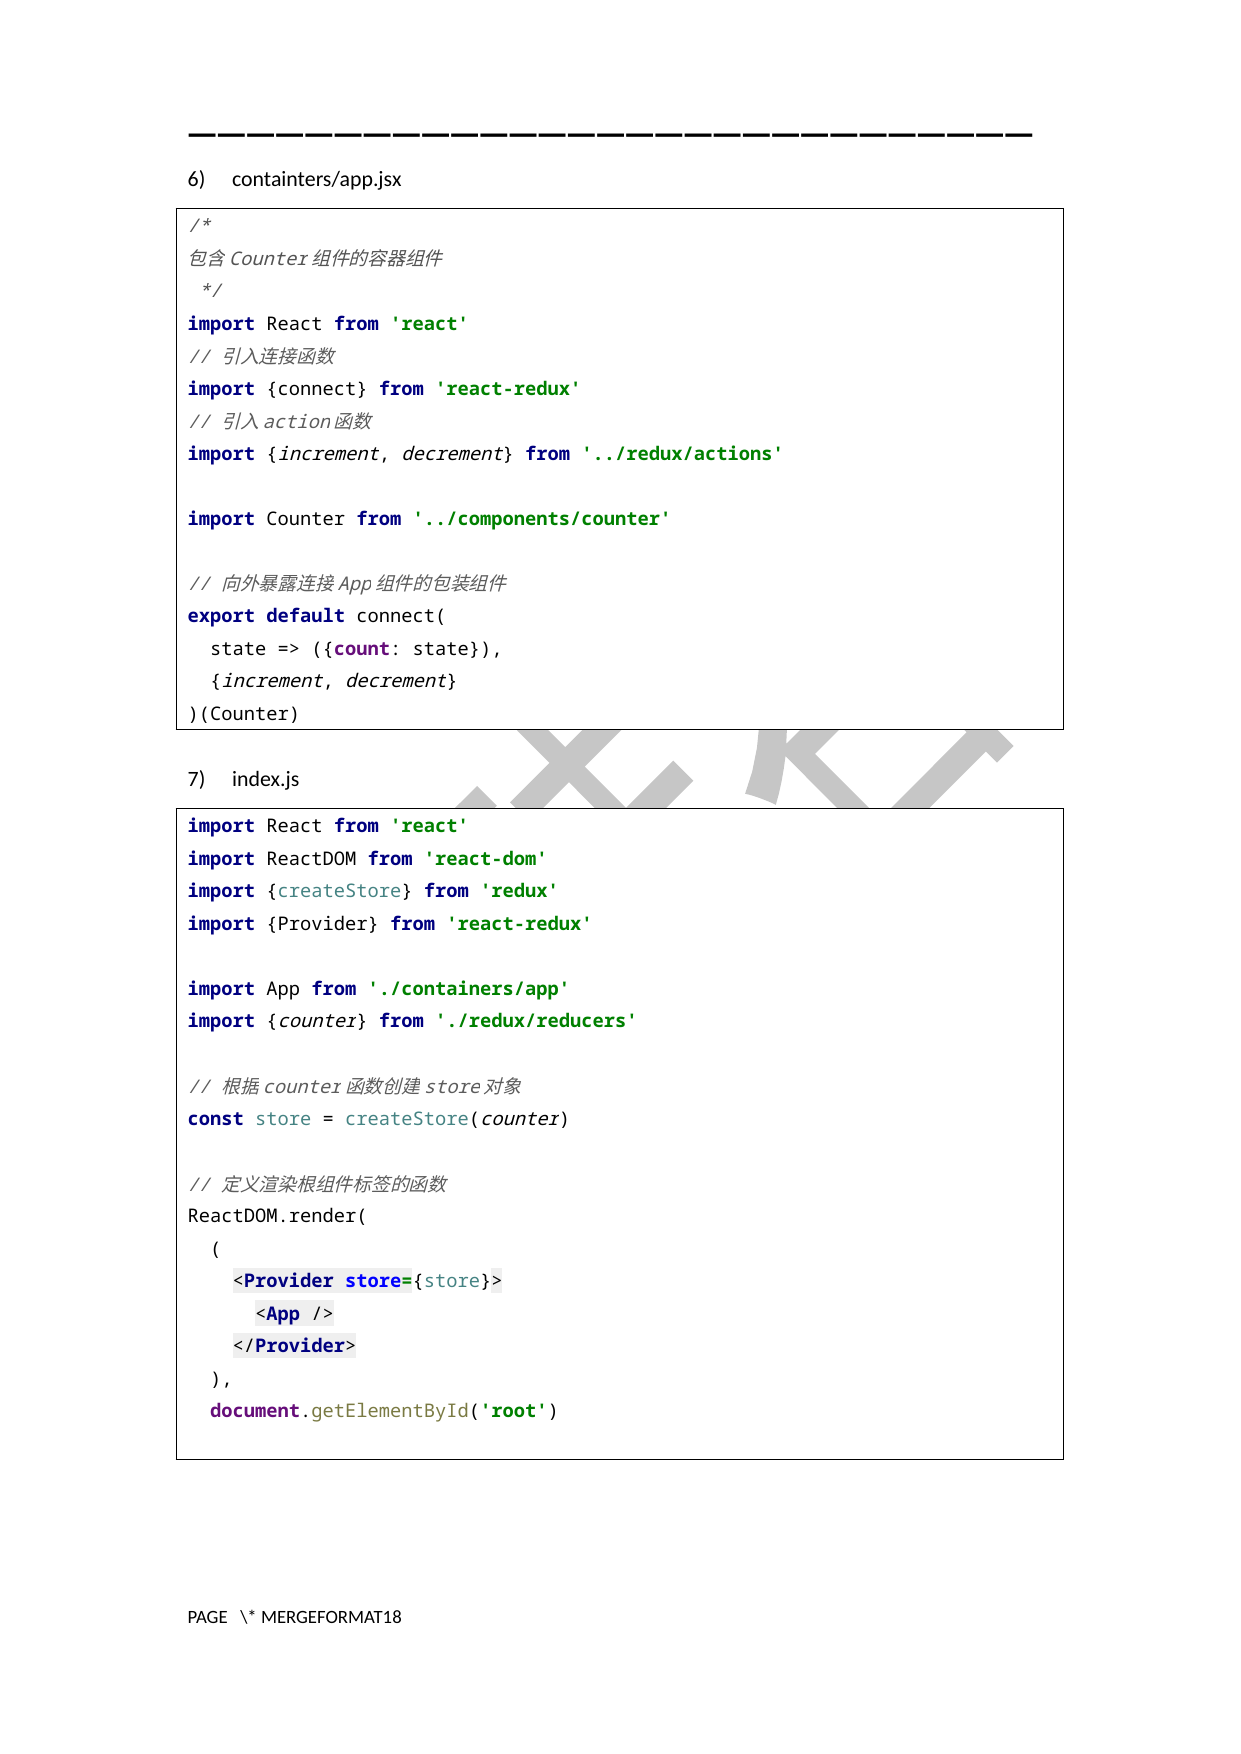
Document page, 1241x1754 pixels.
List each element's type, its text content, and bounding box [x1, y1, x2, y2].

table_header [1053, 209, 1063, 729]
list index.js [187, 762, 1053, 795]
list containters/app.jsx [187, 162, 1053, 194]
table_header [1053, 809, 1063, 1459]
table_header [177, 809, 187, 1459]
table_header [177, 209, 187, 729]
